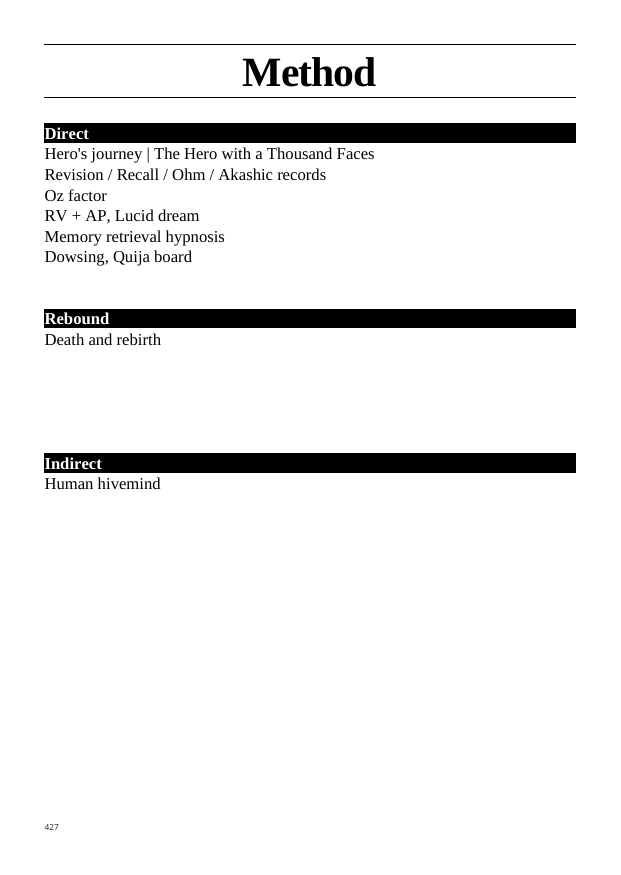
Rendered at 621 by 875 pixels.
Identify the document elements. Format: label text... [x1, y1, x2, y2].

subtitle Rebound [44, 309, 576, 328]
text Dowsing, Quija board [44, 247, 576, 266]
text Death and rebirth [44, 330, 576, 349]
text Hero's journey | The Hero with a Thousand Faces [44, 144, 576, 163]
subtitle Method [44, 45, 576, 97]
subtitle Direct [44, 123, 576, 143]
text RV + AP, Lucid dream [44, 206, 576, 225]
text Oz factor [44, 185, 576, 204]
text Human hivemind [44, 474, 576, 493]
text Revision / Recall / Ohm / Akashic records [44, 165, 576, 184]
subtitle Indirect [44, 453, 576, 473]
text Memory retrieval hypnosis [44, 227, 576, 246]
